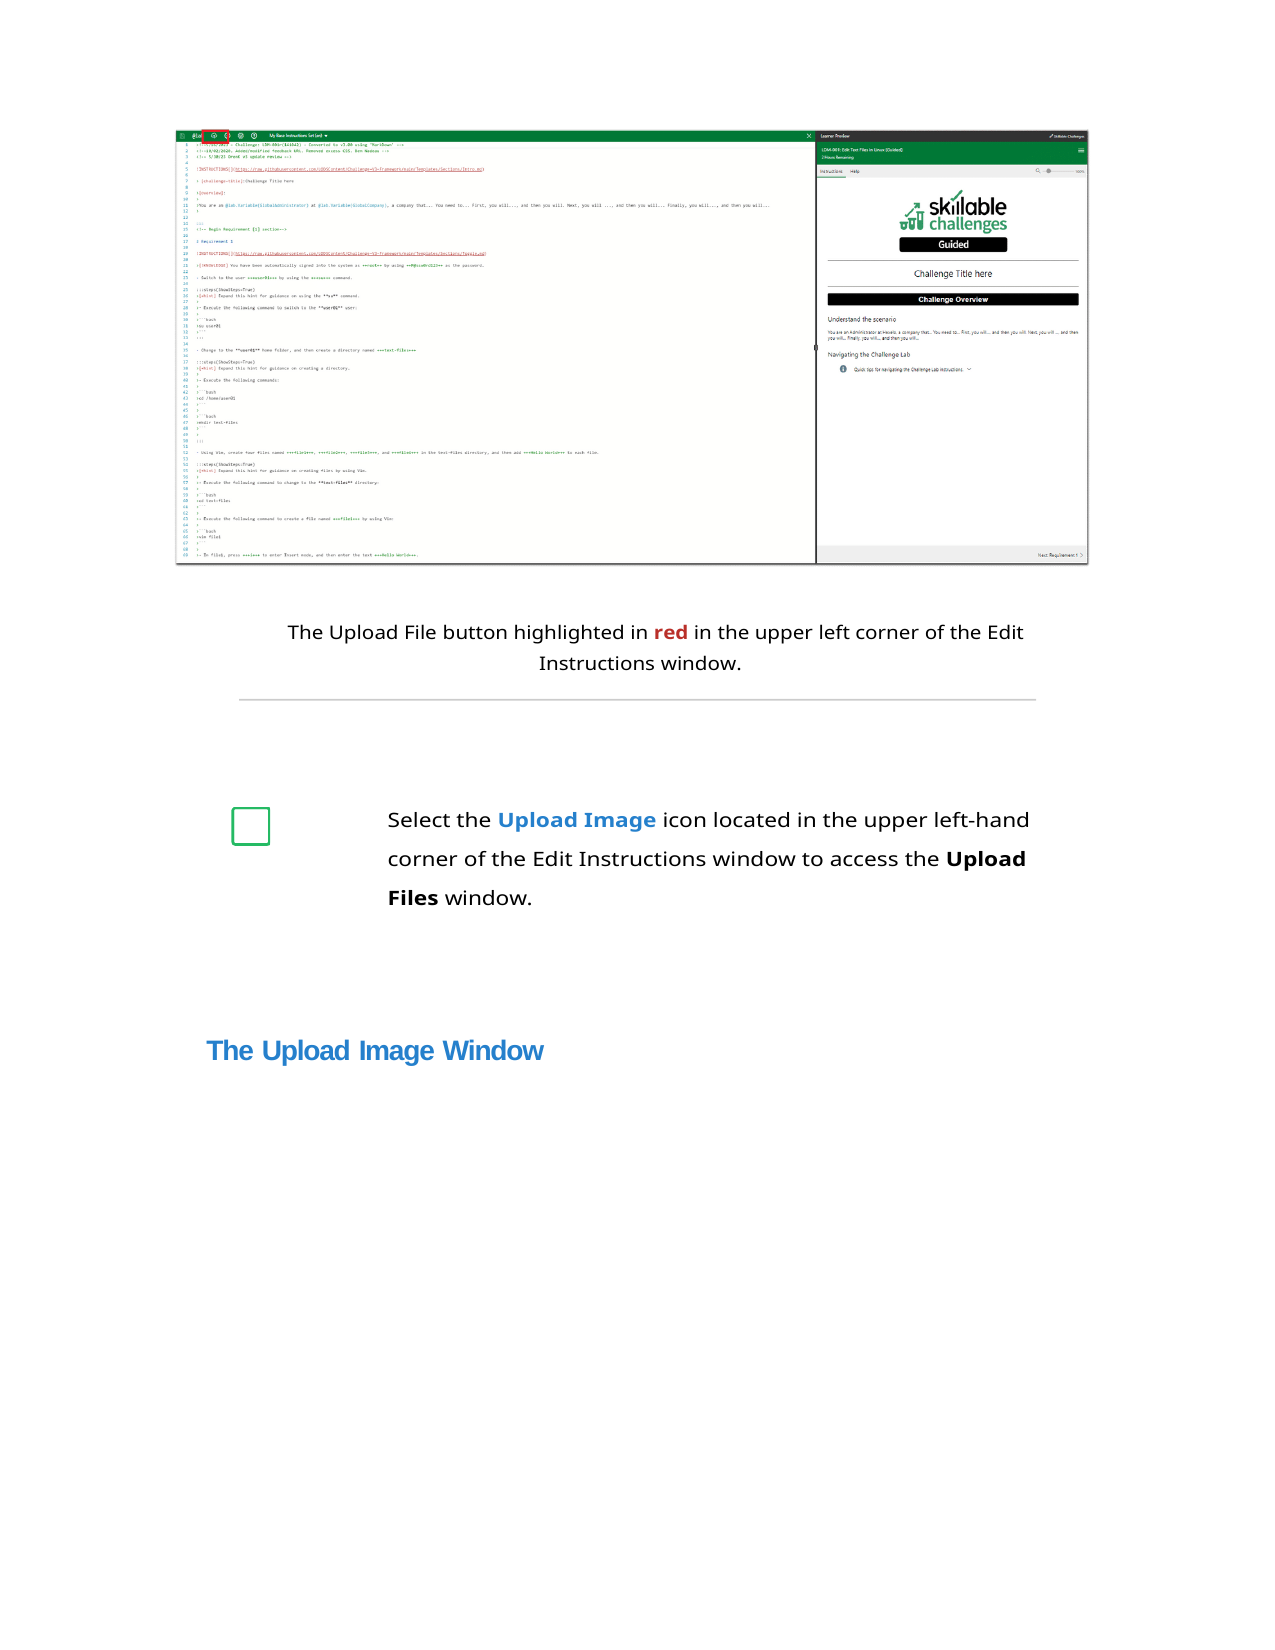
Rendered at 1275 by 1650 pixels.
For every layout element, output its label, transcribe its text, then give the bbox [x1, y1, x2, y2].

text The Upload File button highlighted in red in the upper left corner of the Edit Instructions window. [287, 619, 1065, 676]
picture [231, 807, 271, 846]
subtitle The Upload Image Window [206, 1033, 1200, 1066]
picture [159, 112, 1104, 580]
text Select the Upload Image icon located in the upper left-hand corner of the Edit Instructions window to access the Upload Files window. [387, 806, 1042, 911]
